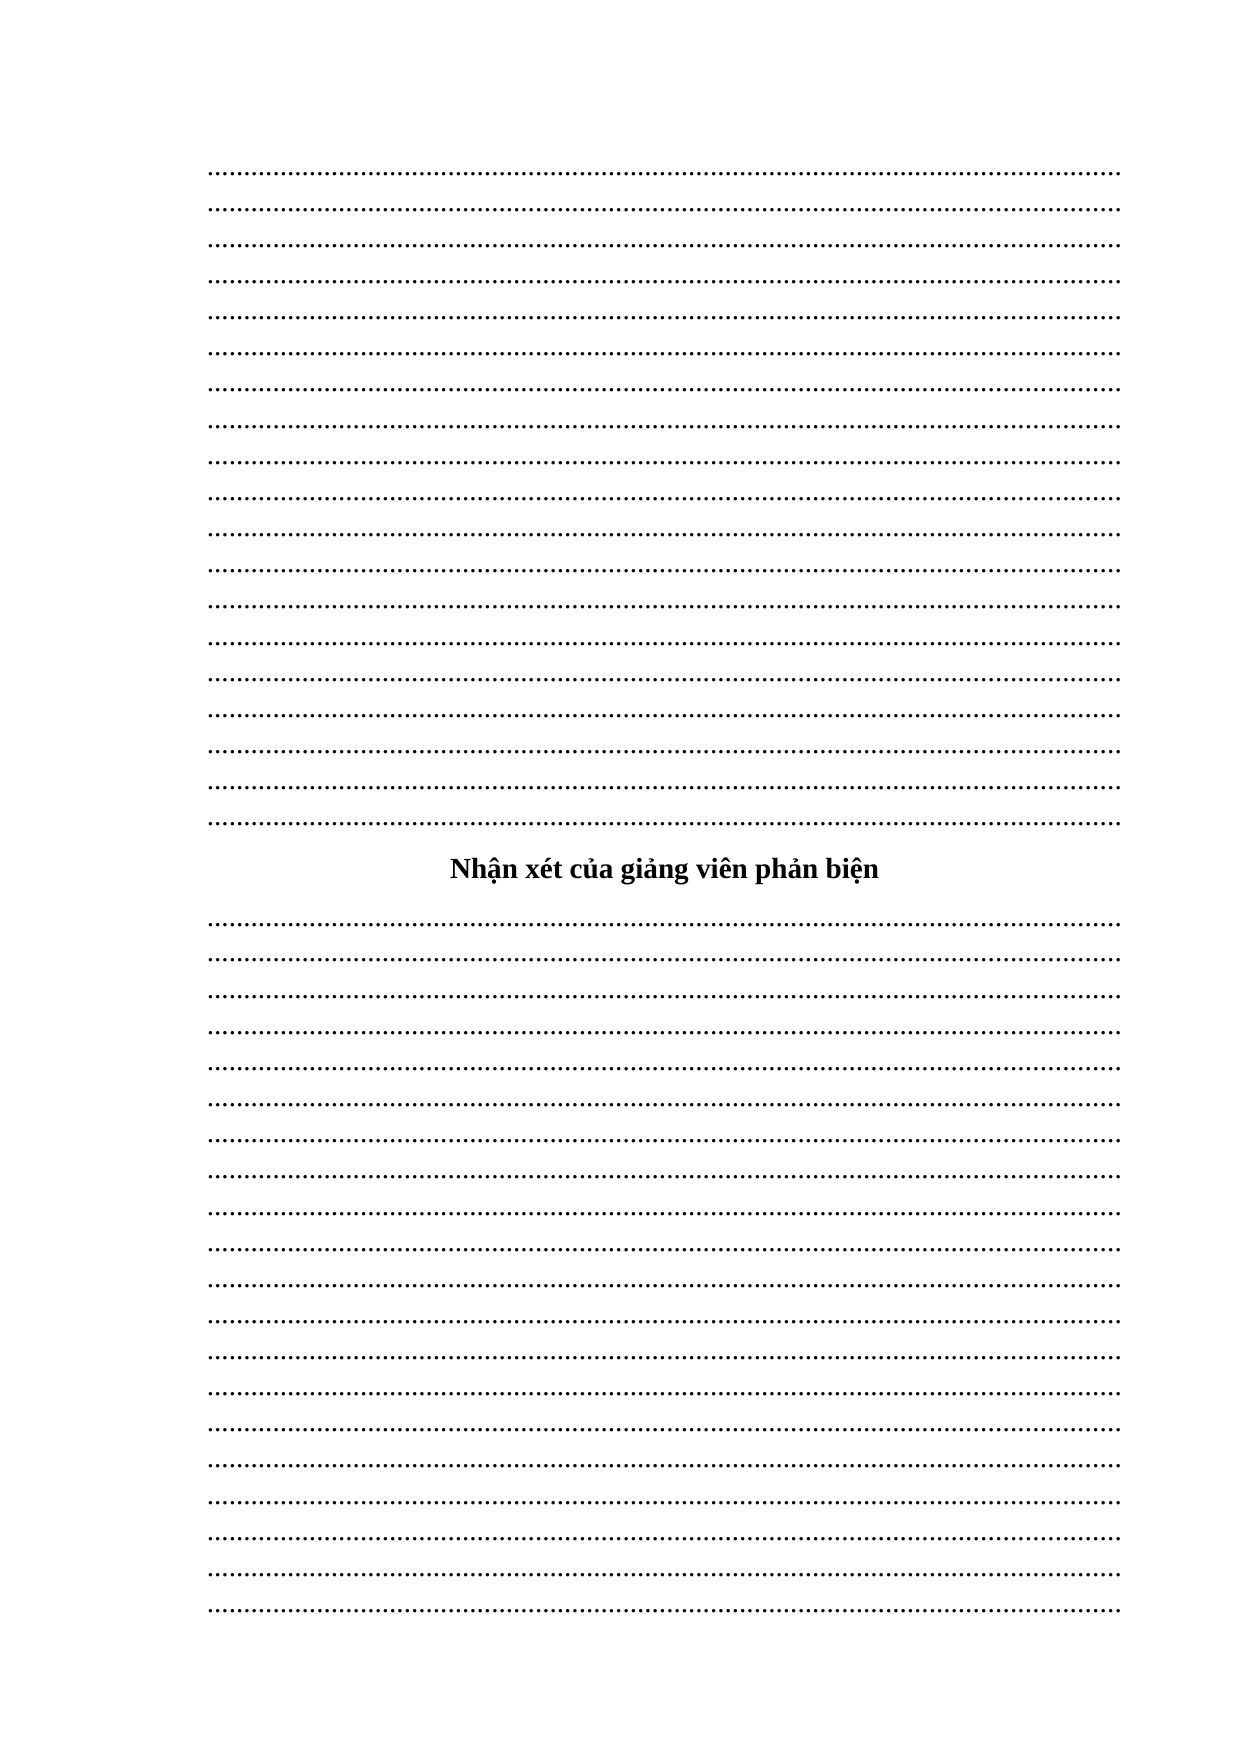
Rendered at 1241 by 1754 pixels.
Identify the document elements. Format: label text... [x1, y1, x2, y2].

text Nhận xét của giảng viên phản biện [207, 851, 1122, 885]
